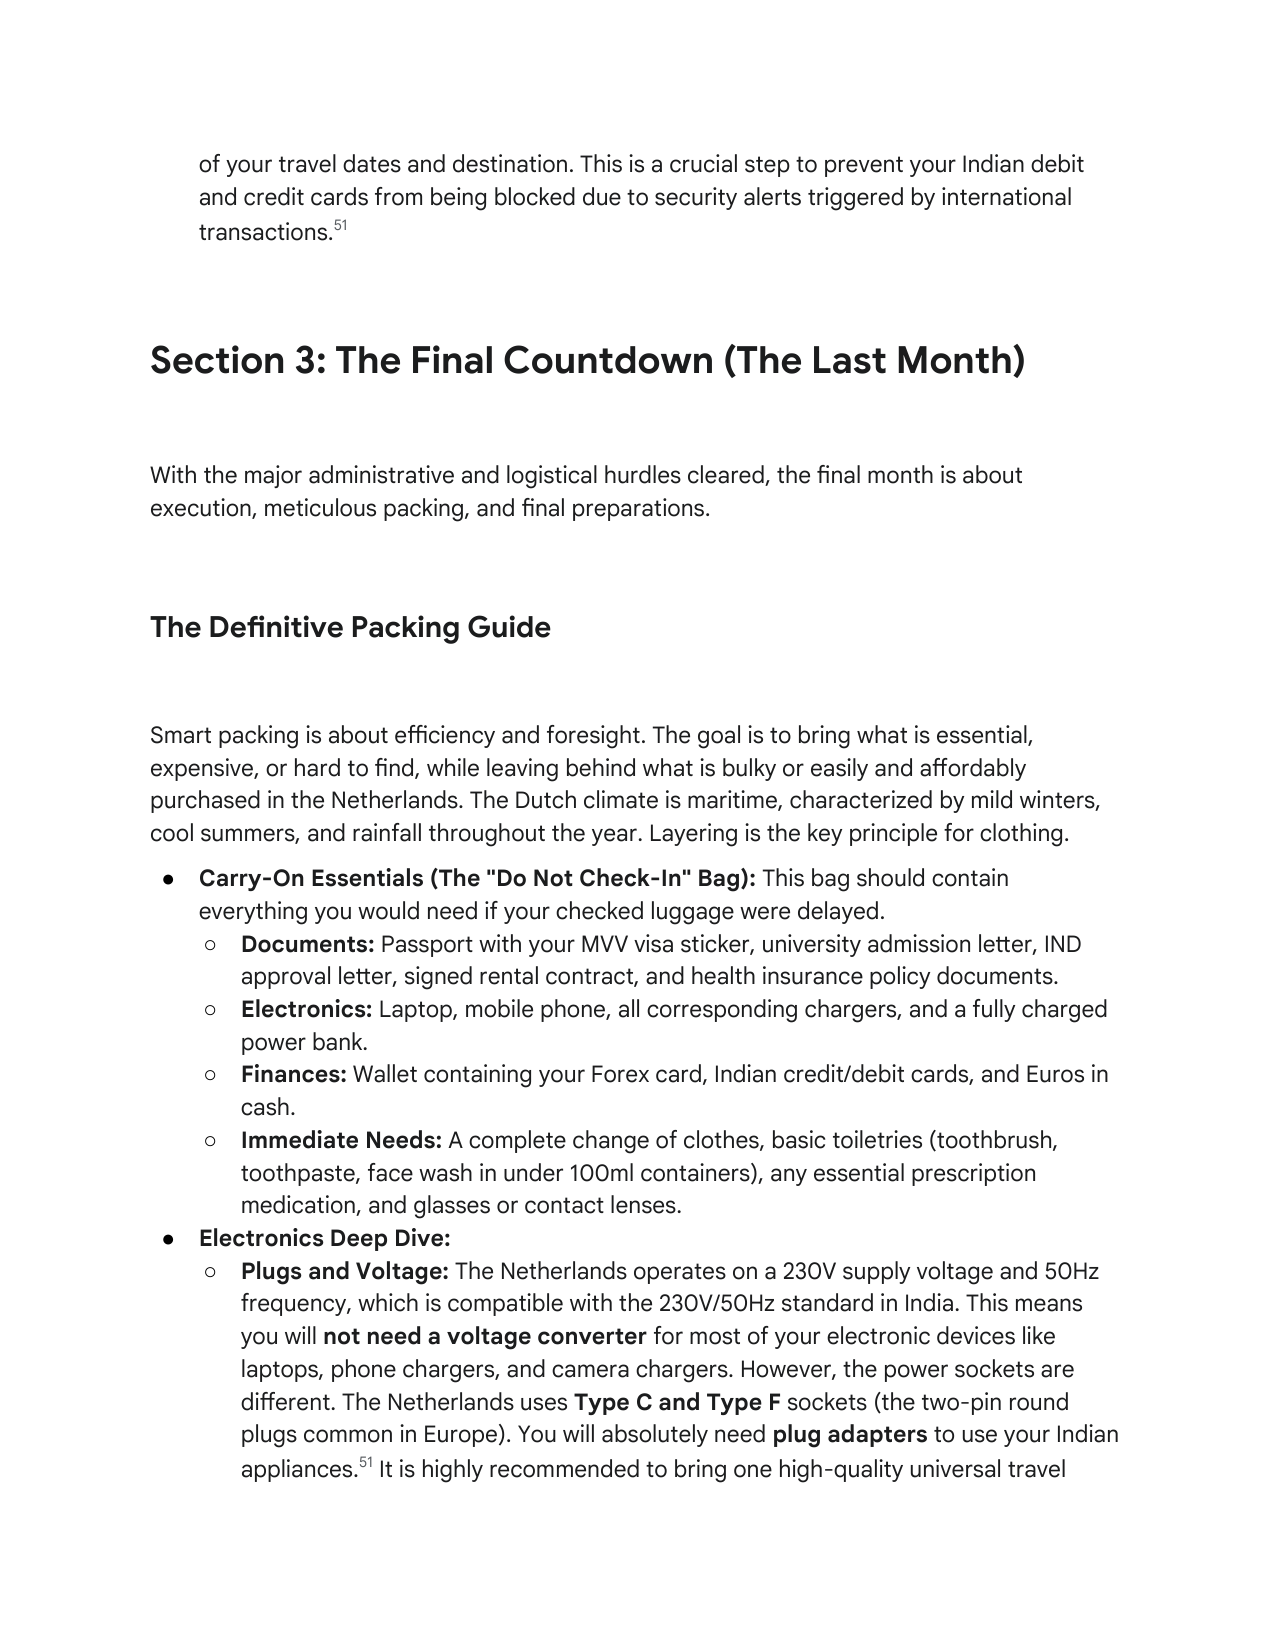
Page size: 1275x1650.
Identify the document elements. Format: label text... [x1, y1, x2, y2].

text Smart packing is about efficiency and foresight. The goal is to bring what is essential, expensive, or hard to find, while leaving behind what is bulky or easily and affordably purchased in the Netherlands. The Dutch climate is maritime, characterized by mild winters, cool summers, and rainfall throughout the year. Layering is the key principle for clothing. [150, 721, 1125, 848]
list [203, 1257, 1125, 1485]
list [161, 150, 1125, 247]
list Carry-On Essentials (The "Do Not Check-In" Bag): This bag should contain everything you would need if your checked luggage were delayed. [161, 864, 1125, 926]
subtitle The Definitive Packing Guide [150, 609, 1125, 646]
subtitle Section 3: The Final Countdown (The Last Month) [150, 337, 1125, 384]
text With the major administrative and logistical hurdles cleared, the final month is about execution, meticulous packing, and final preparations. [150, 461, 1125, 522]
list Documents: Passport with your MVV visa sticker, university admission letter, IND approval letter, signed rental contract, and health insurance policy documents. [203, 930, 1125, 991]
list Immediate Needs: A complete change of clothes, basic toiletries (toothbrush, toothpaste, face wash in under 100ml containers), any essential prescription medication, and glasses or contact lenses. [203, 1126, 1125, 1220]
list Finances: Wallet containing your Forex card, Indian credit/debit cards, and Euros in cash. [203, 1061, 1125, 1122]
list Electronics: Laptop, mobile phone, all corresponding chargers, and a fully charged power bank. [203, 995, 1125, 1057]
list Electronics Deep Dive: [161, 1224, 1125, 1253]
